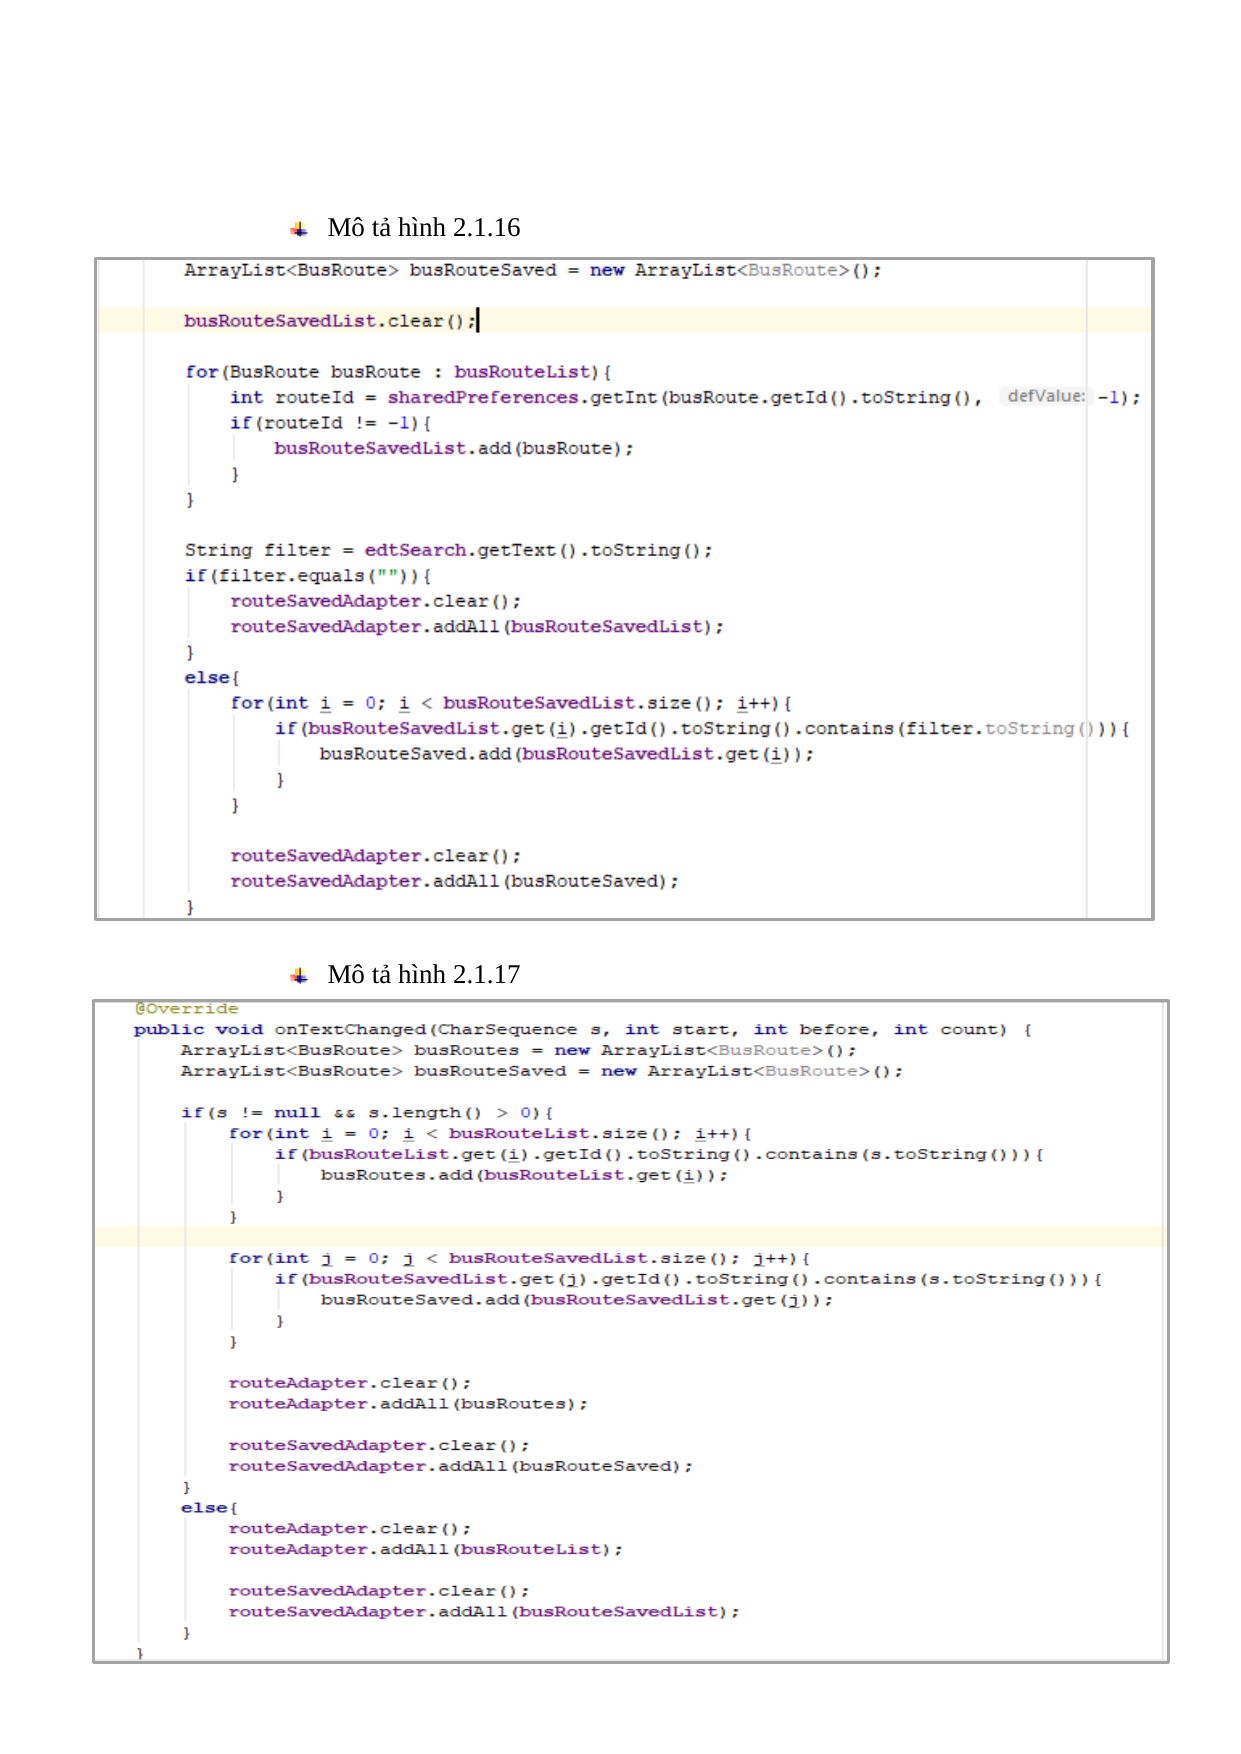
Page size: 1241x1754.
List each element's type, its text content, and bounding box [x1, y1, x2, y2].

list Mô tả hình 2.1.16 [290, 211, 1122, 243]
picture [290, 220, 308, 237]
list Mô tả hình 2.1.17 [290, 958, 1122, 989]
picture [95, 1002, 1167, 1661]
picture [290, 966, 308, 984]
picture [97, 260, 1151, 918]
